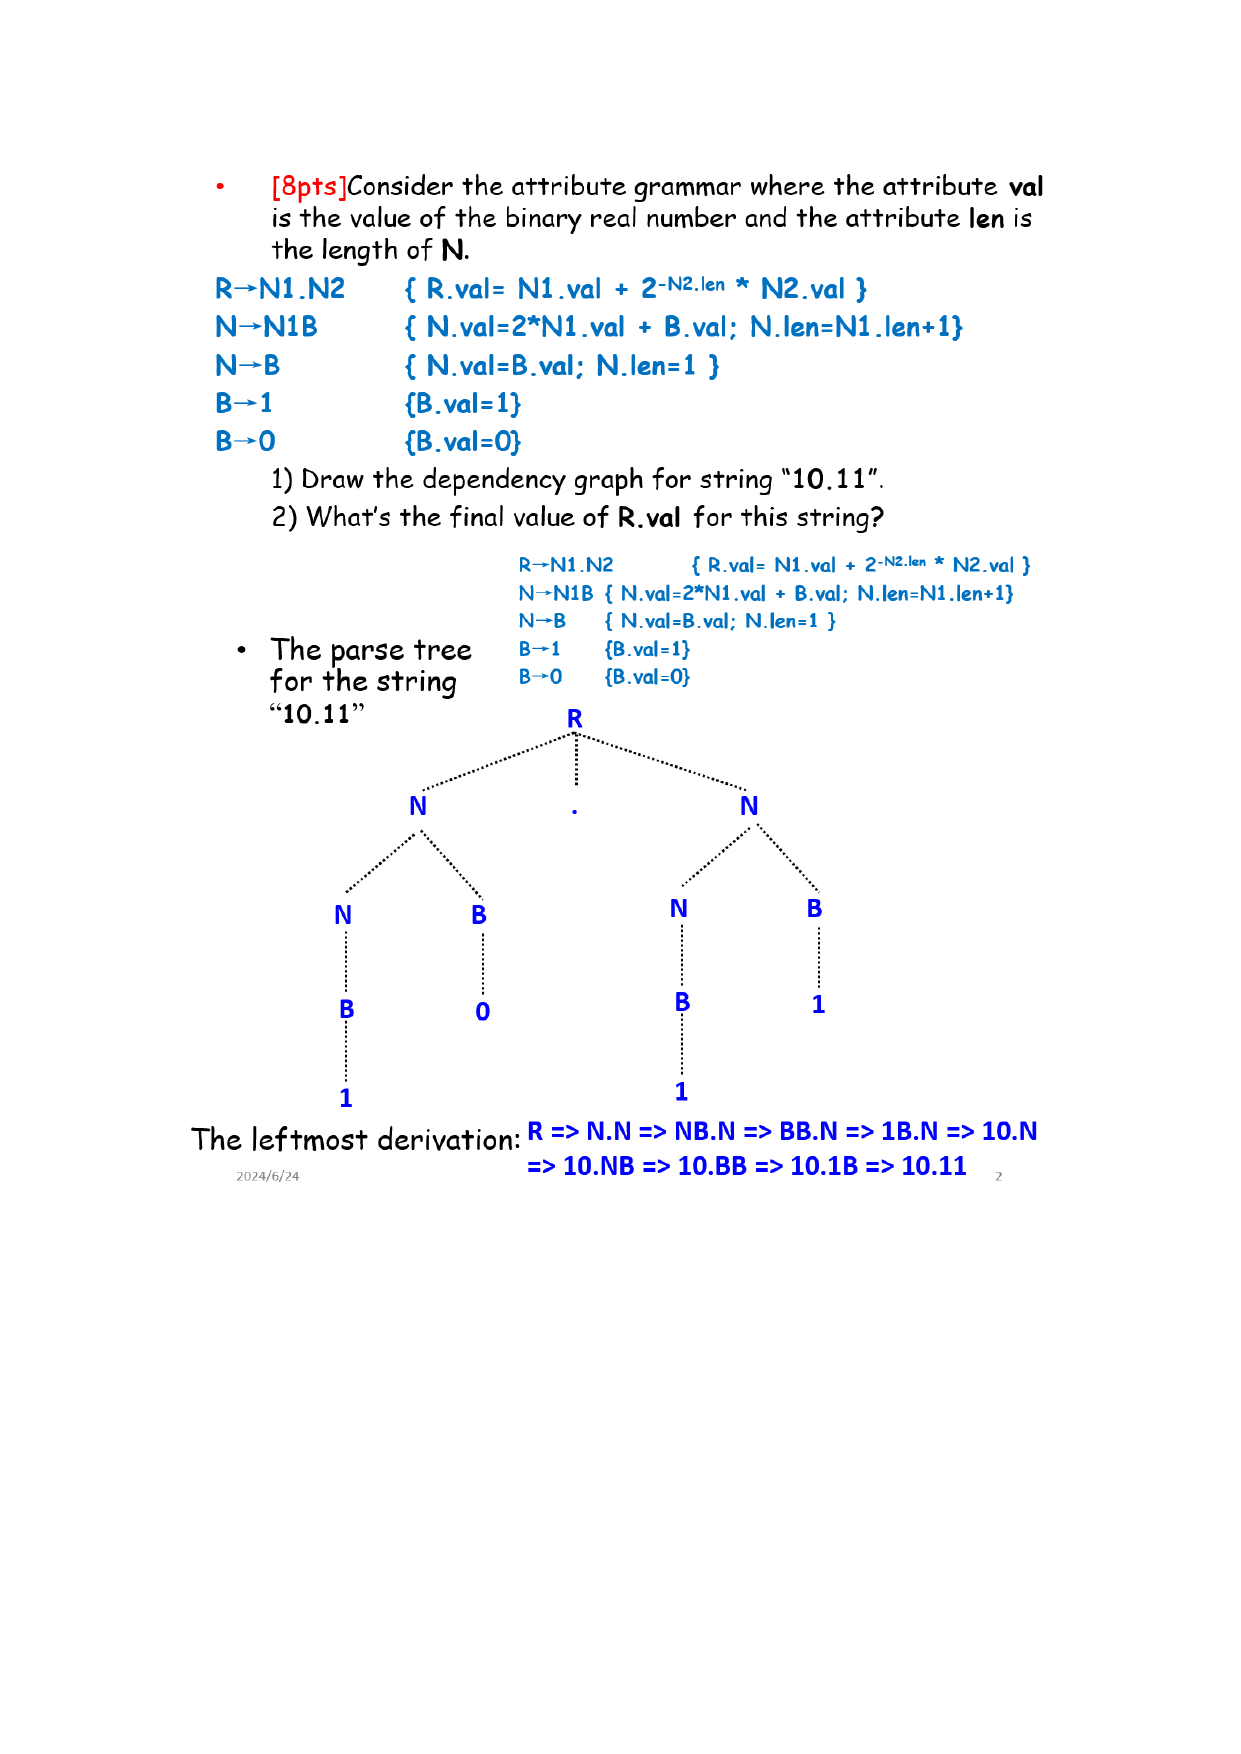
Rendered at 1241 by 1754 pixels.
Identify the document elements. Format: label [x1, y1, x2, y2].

picture [187, 552, 1053, 1193]
picture [187, 162, 1053, 547]
